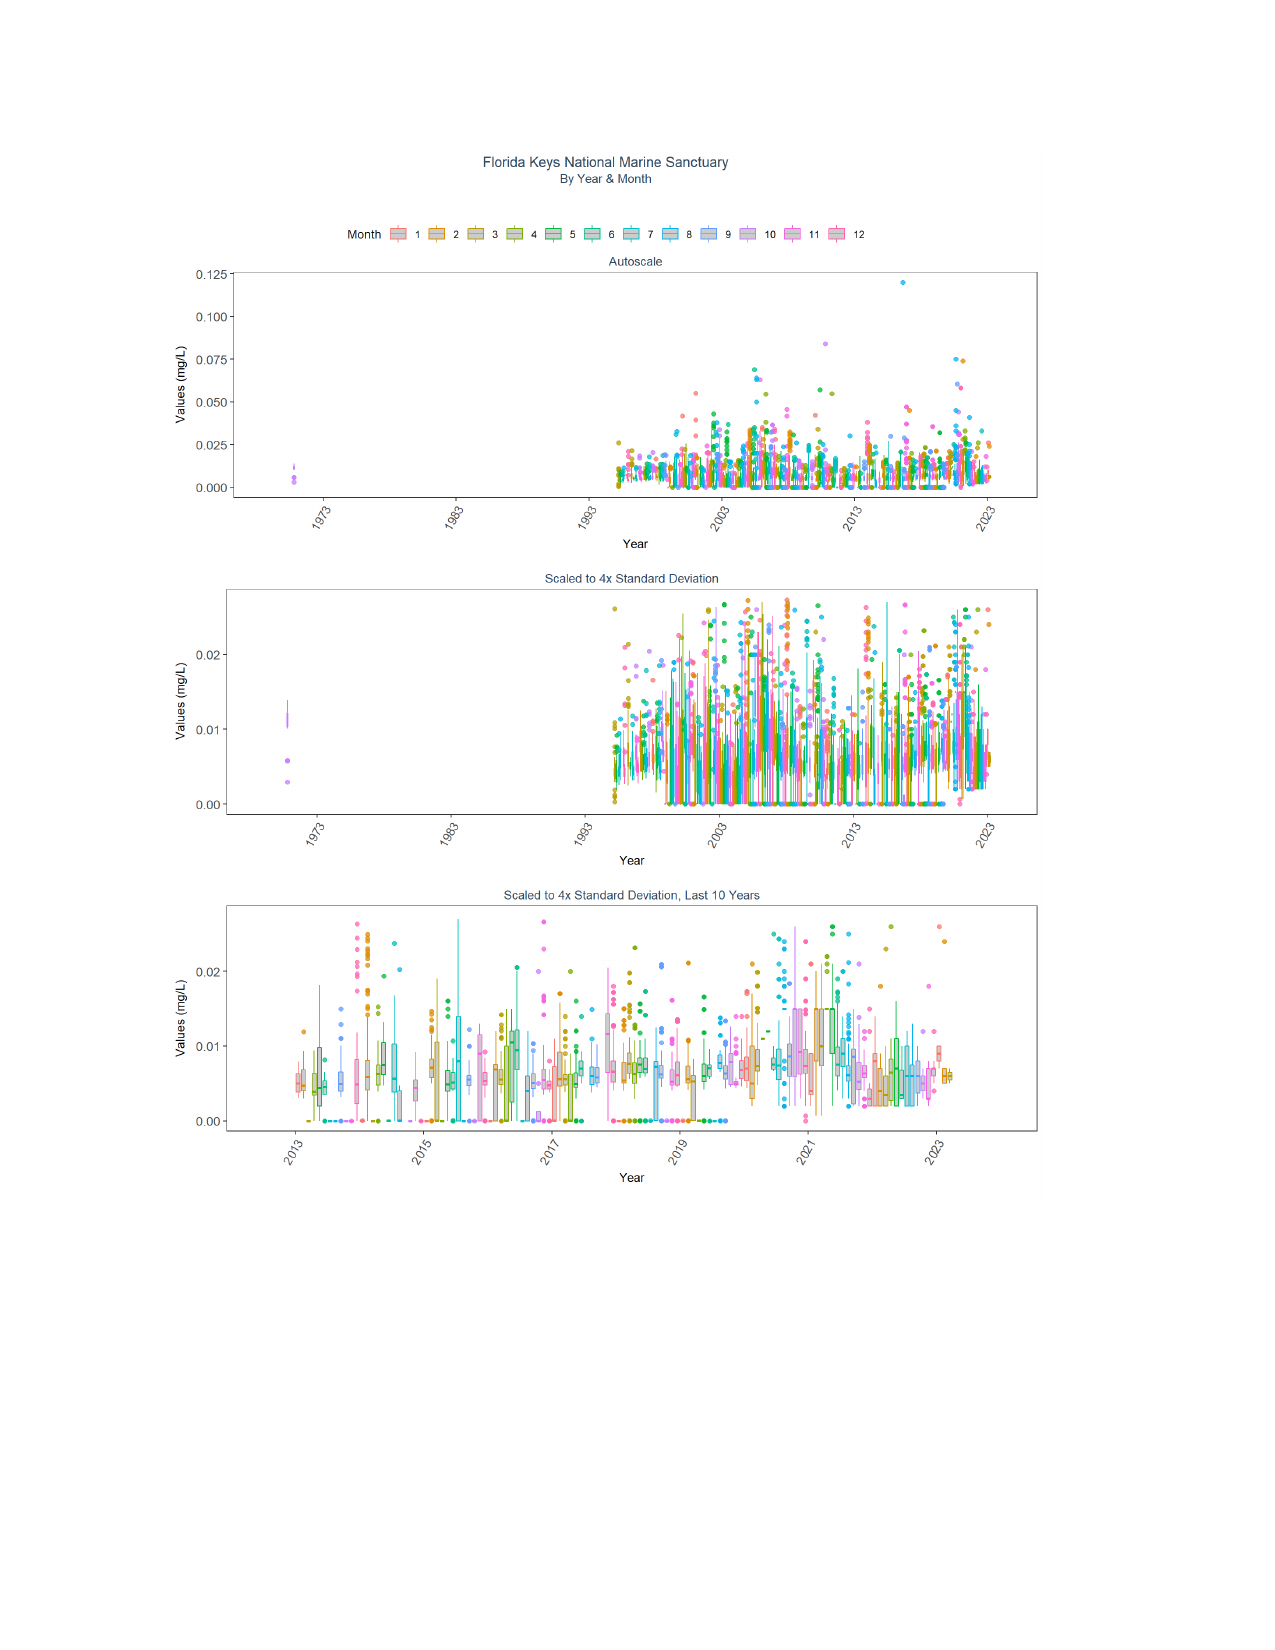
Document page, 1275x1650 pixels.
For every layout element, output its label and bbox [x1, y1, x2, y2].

picture [168, 150, 1044, 1200]
